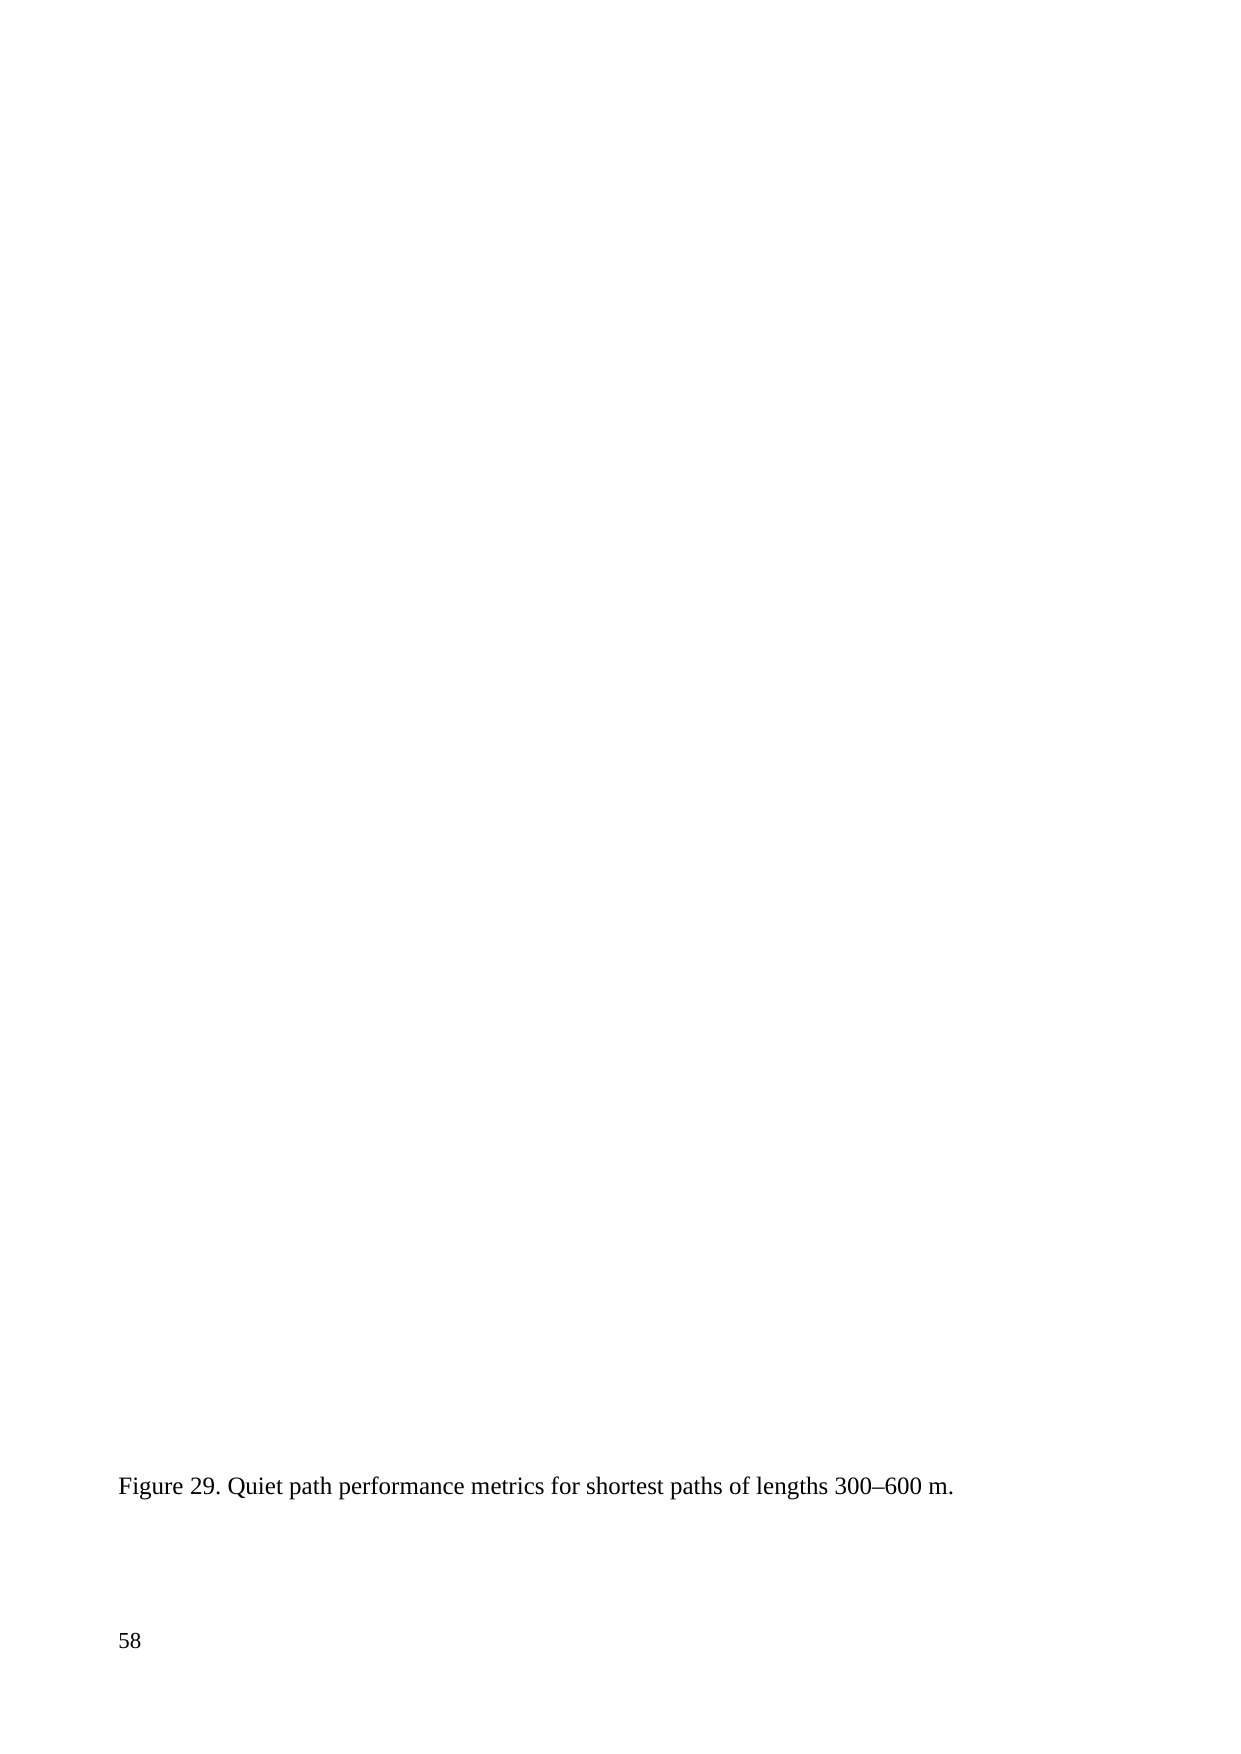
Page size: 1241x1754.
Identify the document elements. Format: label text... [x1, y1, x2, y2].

text Figure 29. Quiet path performance metrics for shortest paths of lengths 300–600 m. [118, 148, 1122, 1500]
